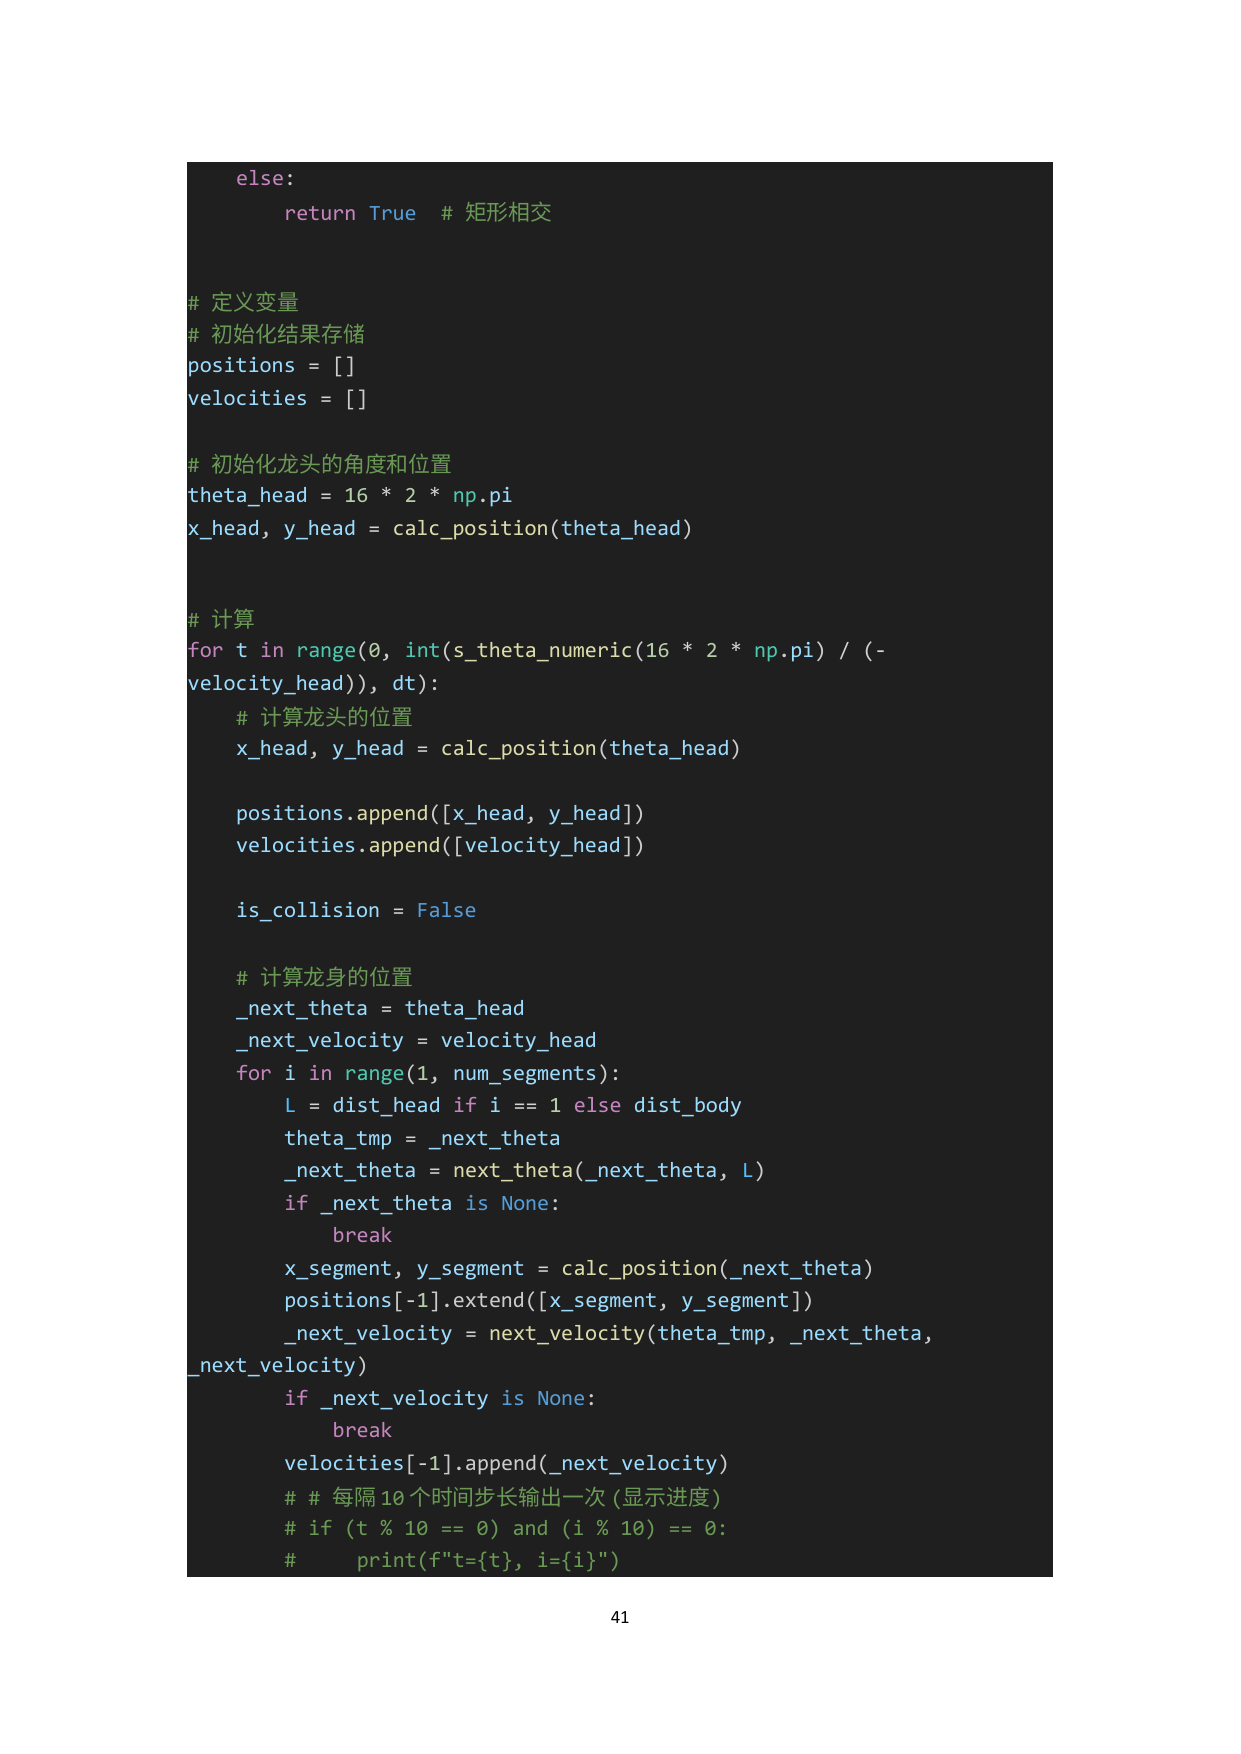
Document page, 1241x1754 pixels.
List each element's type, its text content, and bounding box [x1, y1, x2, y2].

text # 定义变量 [187, 284, 1053, 317]
text # 计算龙头的位置 [187, 699, 1053, 732]
text break [187, 1219, 1053, 1252]
text x_head, y_head = calc_position(theta_head) [187, 512, 1053, 544]
text if _next_theta is None: [187, 1187, 1053, 1219]
text if _next_velocity is None: [187, 1382, 1053, 1414]
text _next_velocity = velocity_head [187, 1024, 1053, 1057]
text velocities = [] [187, 382, 1053, 414]
text theta_tmp = _next_theta [187, 1122, 1053, 1154]
text velocities[-1].append(_next_velocity) [187, 1447, 1053, 1479]
text _next_theta = next_theta(_next_theta, L) [187, 1154, 1053, 1187]
text for t in range(0, int(s_theta_numeric(16 * 2 * np.pi) / (-velocity_head)), dt): [187, 634, 1053, 699]
text for i in range(1, num_segments): [187, 1057, 1053, 1089]
text else: [187, 162, 1053, 194]
text positions = [] [187, 349, 1053, 382]
text # 计算 [187, 602, 1053, 634]
text # 初始化结果存储 [187, 317, 1053, 349]
text break [187, 1414, 1053, 1447]
text # 初始化龙头的角度和位置 [187, 447, 1053, 479]
text velocities.append([velocity_head]) [187, 829, 1053, 862]
text _next_theta = theta_head [187, 992, 1053, 1024]
text _next_velocity = next_velocity(theta_tmp, _next_theta, _next_velocity) [187, 1317, 1053, 1382]
text return True # 矩形相交 [187, 194, 1053, 227]
text positions.append([x_head, y_head]) [187, 797, 1053, 829]
text x_head, y_head = calc_position(theta_head) [187, 732, 1053, 764]
text positions[-1].extend([x_segment, y_segment]) [187, 1284, 1053, 1317]
text # print(f"t={t}, i={i}") [187, 1544, 1053, 1577]
text is_collision = False [187, 894, 1053, 927]
text # # 每隔10个时间步长输出一次 (显示进度) [187, 1479, 1053, 1512]
text # if (t % 10 == 0) and (i % 10) == 0: [187, 1512, 1053, 1544]
text L = dist_head if i == 1 else dist_body [187, 1089, 1053, 1122]
text # 计算龙身的位置 [187, 959, 1053, 992]
text theta_head = 16 * 2 * np.pi [187, 479, 1053, 512]
text x_segment, y_segment = calc_position(_next_theta) [187, 1252, 1053, 1284]
